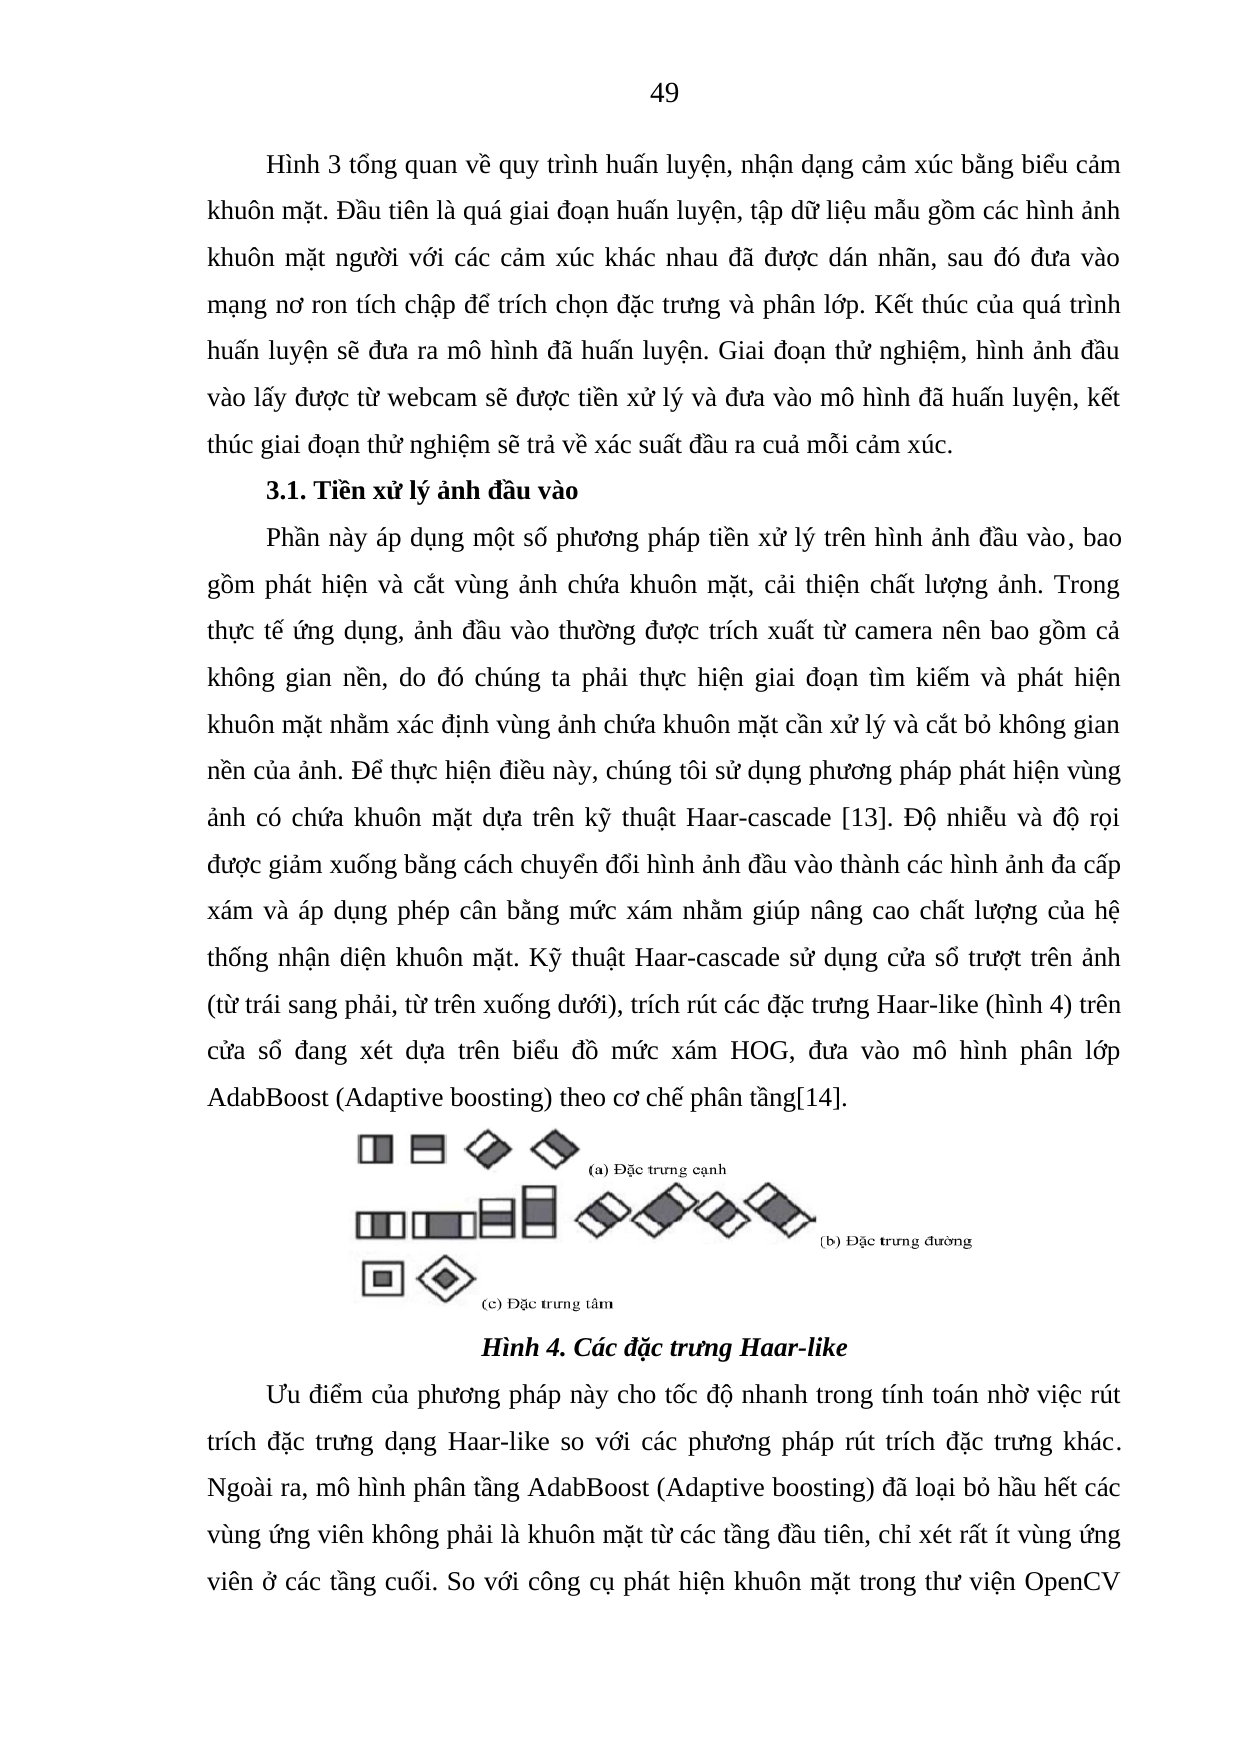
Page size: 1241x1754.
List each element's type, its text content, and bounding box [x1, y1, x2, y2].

text Hình 3 tổng quan về quy trình huấn luyện, nhận dạng cảm xúc bằng biểu cảm khuôn mặt. Đầu tiên là quá giai đoạn huấn luyện, tập dữ liệu mẫu gồm các hình ảnh khuôn mặt người với các cảm xúc khác nhau đã được dán nhãn, sau đó đưa vào mạng nơ ron tích chập để trích chọn đặc trưng và phân lớp. Kết thúc của quá trình huấn luyện sẽ đưa ra mô hình đã huấn luyện. Giai đoạn thử nghiệm, hình ảnh đầu vào lấy được từ webcam sẽ được tiền xử lý và đưa vào mô hình đã huấn luyện, kết thúc giai đoạn thử nghiệm sẽ trả về xác suất đầu ra cuả mỗi cảm xúc. [207, 148, 1122, 459]
picture [341, 1127, 988, 1316]
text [207, 1378, 1122, 1596]
text 3.1. Tiền xử lý ảnh đầu vào [207, 474, 1122, 506]
text Hình 4. Các đặc trưng Haar-like [207, 1332, 1122, 1363]
text Phần này áp dụng một số phương pháp tiền xử lý trên hình ảnh đầu vào, bao gồm phát hiện và cắt vùng ảnh chứa khuôn mặt, cải thiện chất lượng ảnh. Trong thực tế ứng dụng, ảnh đầu vào thường được trích xuất từ camera nên bao gồm cả không gian nền, do đó chúng ta phải thực hiện giai đoạn tìm kiếm và phát hiện khuôn mặt nhằm xác định vùng ảnh chứa khuôn mặt cần xử lý và cắt bỏ không gian nền của ảnh. Để thực hiện điều này, chúng tôi sử dụng phương pháp phát hiện vùng ảnh có chứa khuôn mặt dựa trên kỹ thuật Haar-cascade [13]. Độ nhiễu và độ rọi được giảm xuống bằng cách chuyển đổi hình ảnh đầu vào thành các hình ảnh đa cấp xám và áp dụng phép cân bằng mức xám nhằm giúp nâng cao chất lượng của hệ thống nhận diện khuôn mặt. Kỹ thuật Haar-cascade sử dụng cửa sổ trượt trên ảnh (từ trái sang phải, từ trên xuống dưới), trích rút các đặc trưng Haar-like (hình 4) trên cửa sổ đang xét dựa trên biểu đồ mức xám HOG, đưa vào mô hình phân lớp AdabBoost (Adaptive boosting) theo cơ chế phân tầng[14]. [207, 521, 1122, 1112]
